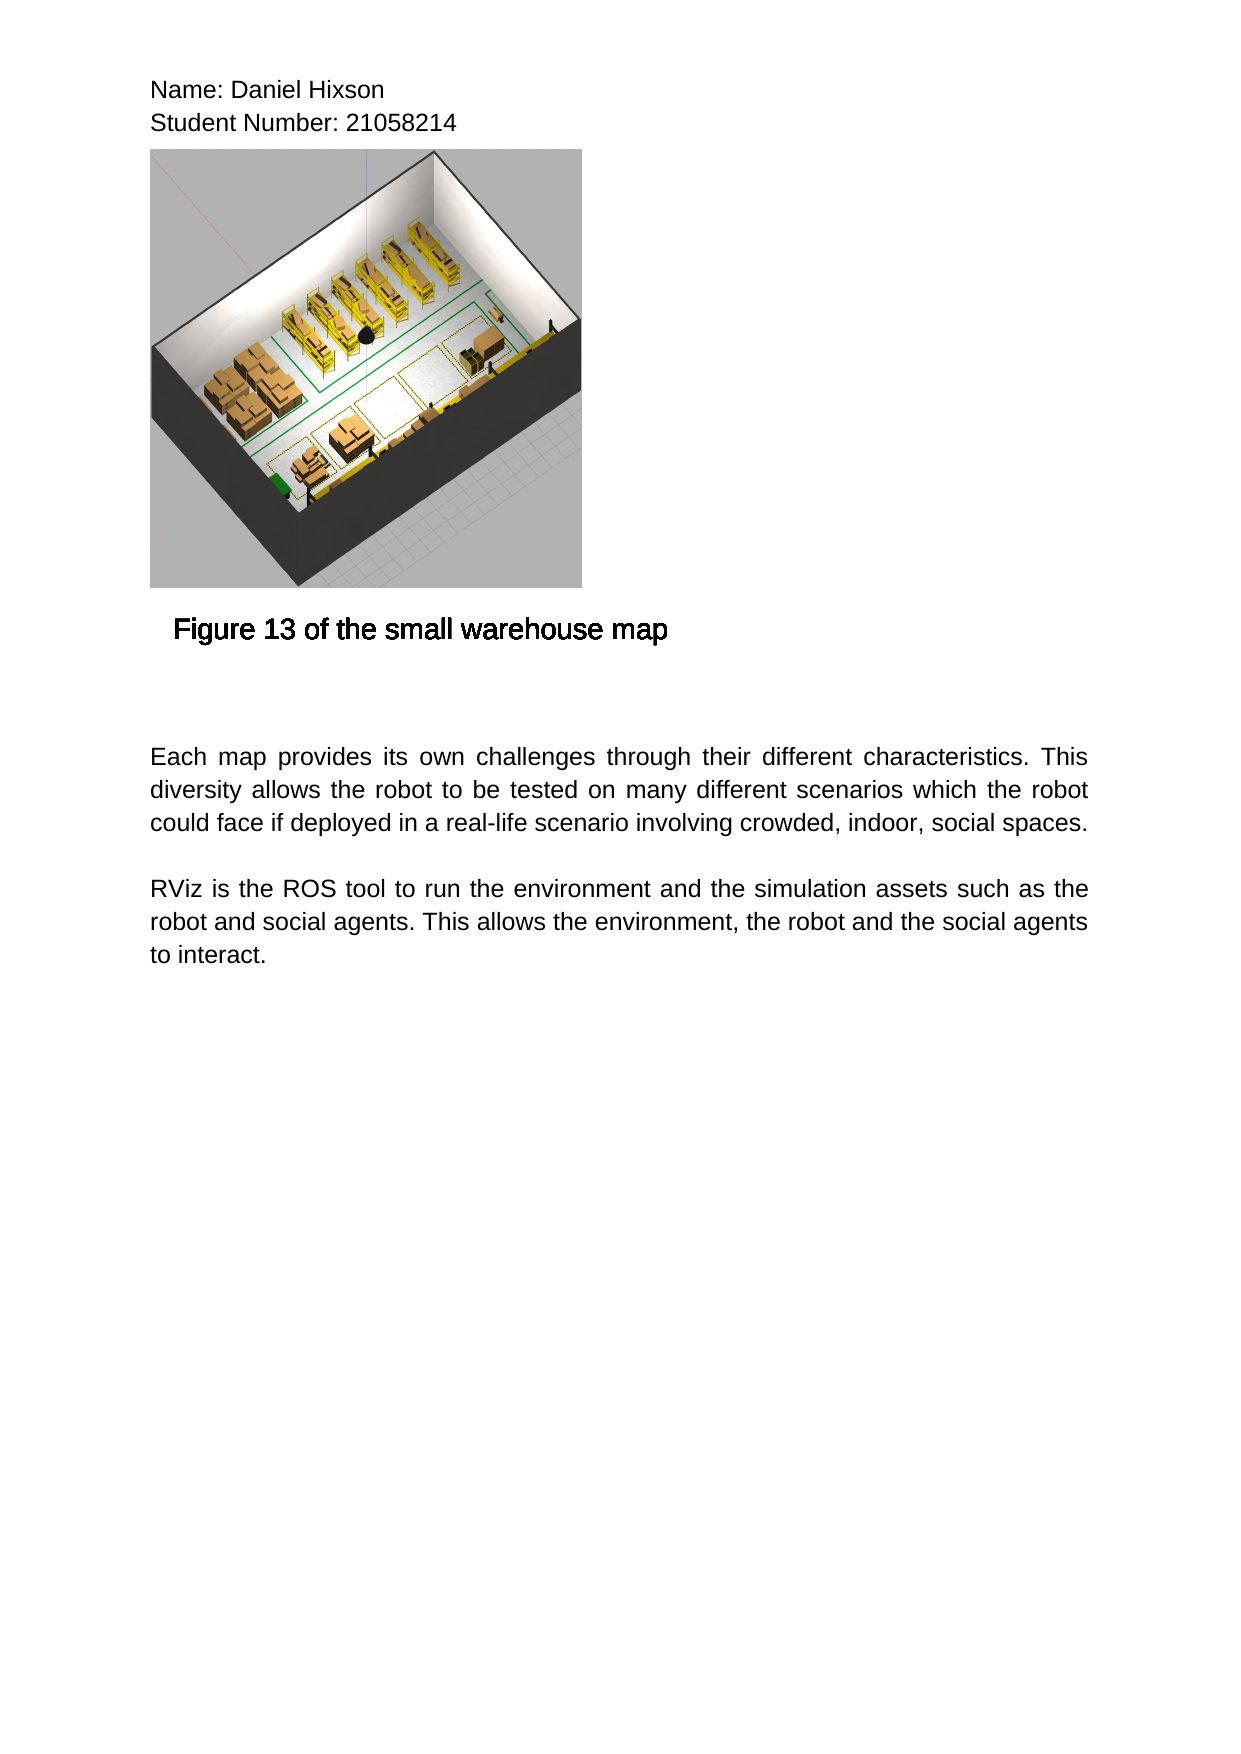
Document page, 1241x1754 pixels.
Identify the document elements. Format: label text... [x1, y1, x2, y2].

text Each map provides its own challenges through their different characteristics. This diversity allows the robot to be tested on many different scenarios which the robot could face if deployed in a real-life scenario involving crowded, indoor, social spaces. [150, 742, 1090, 836]
picture [150, 149, 582, 588]
text RViz is the ROS tool to run the environment and the simulation assets such as the robot and social agents. This allows the environment, the robot and the social agents to interact. [150, 874, 1090, 968]
